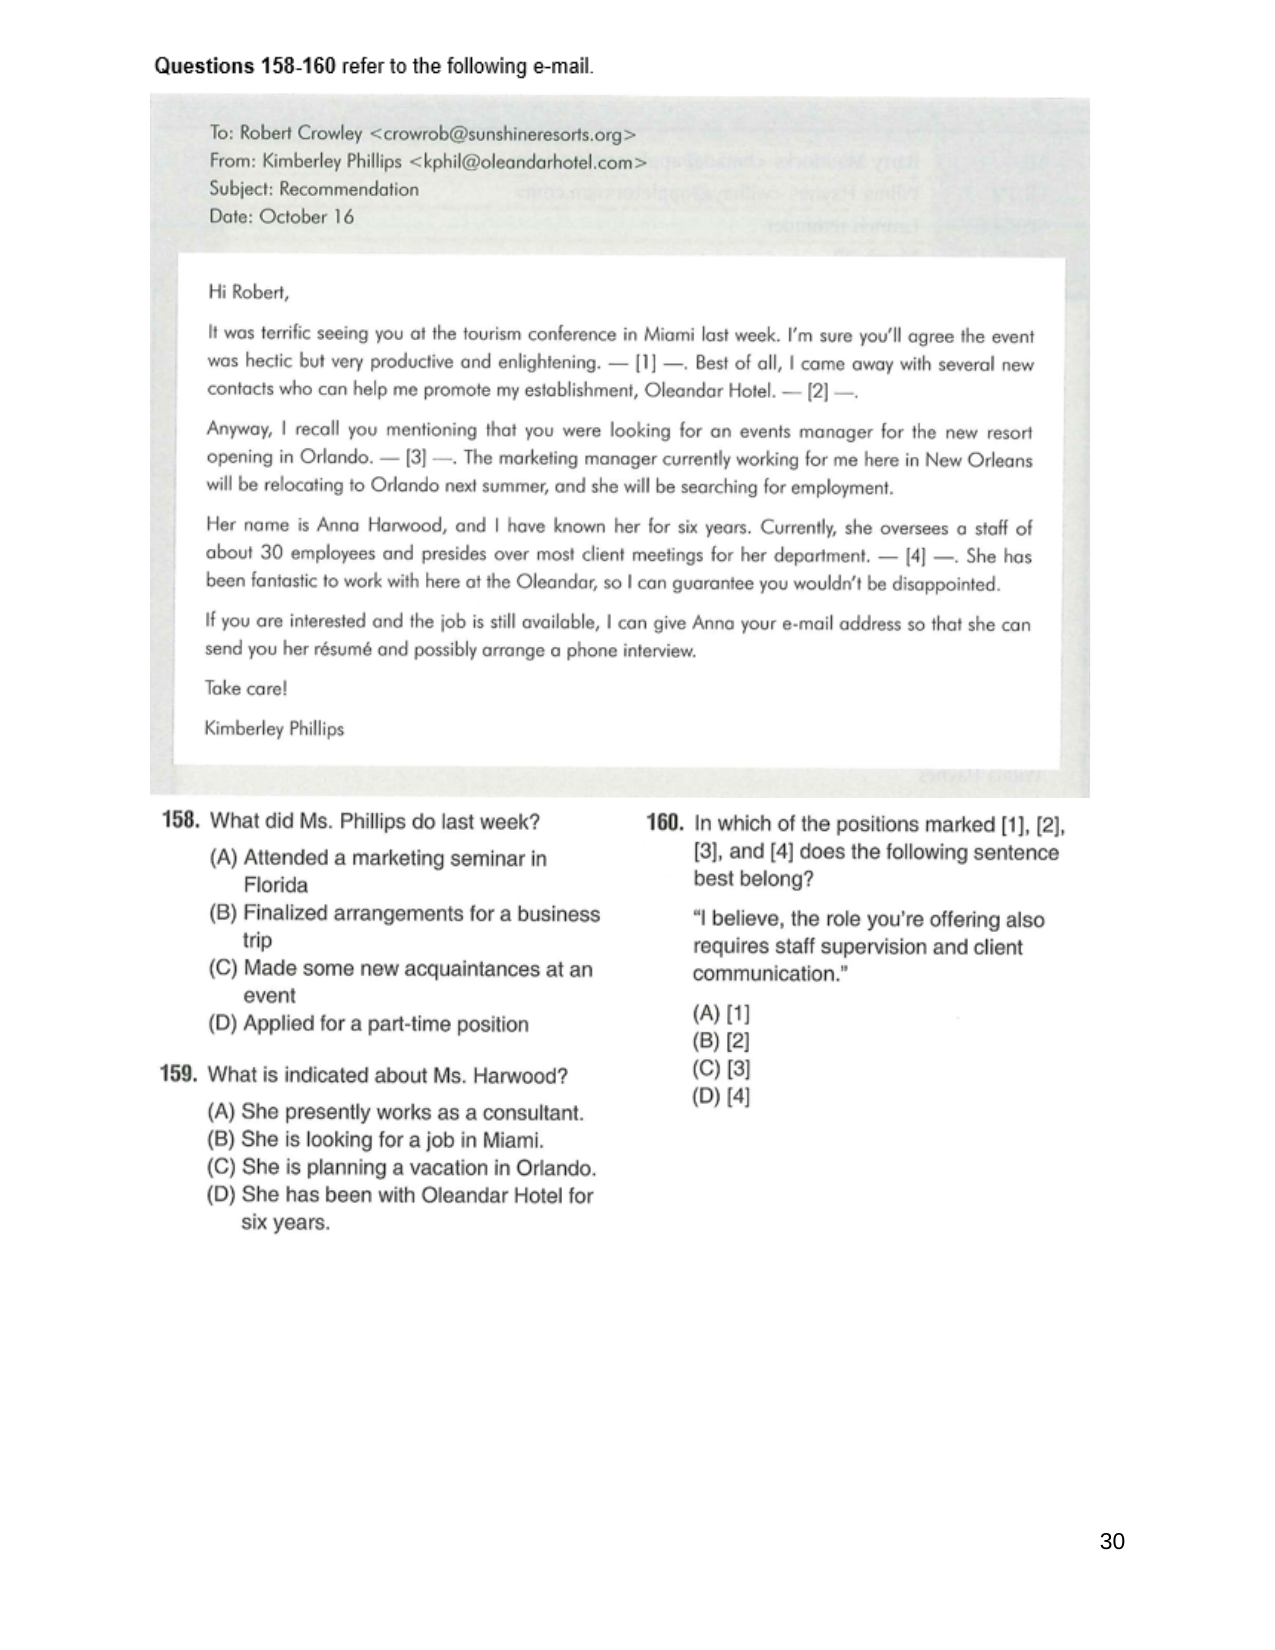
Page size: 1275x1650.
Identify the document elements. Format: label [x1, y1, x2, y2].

picture [150, 46, 1091, 1247]
